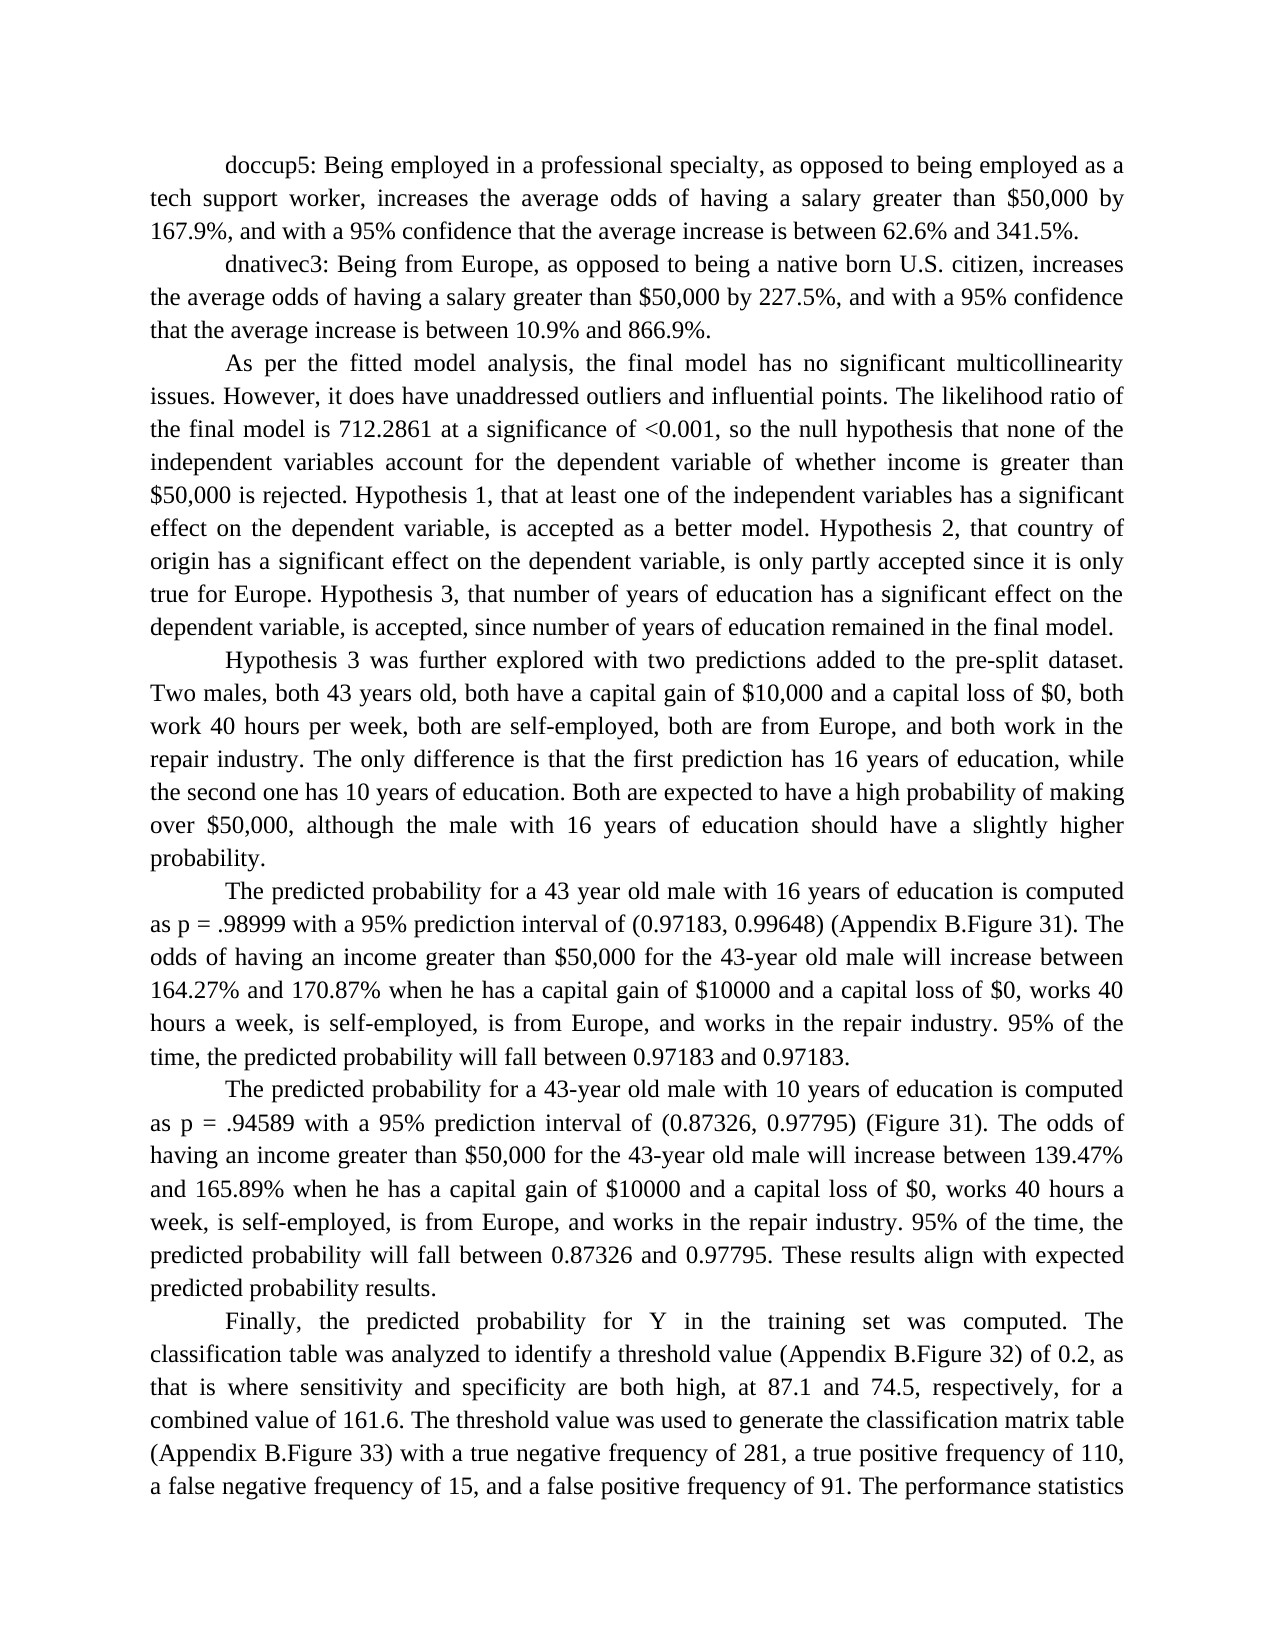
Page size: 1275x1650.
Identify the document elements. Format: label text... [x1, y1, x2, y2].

text doccup5: Being employed in a professional specialty, as opposed to being employed as a tech support worker, increases the average odds of having a salary greater than $50,000 by 167.9%, and with a 95% confidence that the average increase is between 62.6% and 341.5%. [150, 150, 1125, 183]
text The predicted probability for a 43 year old male with 16 years of education is computed as p = .98999 with a 95% prediction interval of (0.97183, 0.99648) (Appendix B.Figure 31). The odds of having an income greater than $50,000 for the 43-year old male will increase between 164.27% and 170.87% when he has a capital gain of $10000 and a capital loss of $0, works 40 hours a week, is self-employed, is from Europe, and works in the repair industry. 95% of the time, the predicted probability will fall between 0.97183 and 0.97183. [150, 1037, 1125, 1070]
text The predicted probability for a 43 year old male with 16 years of education is computed as p = .98999 with a 95% prediction interval of (0.97183, 0.99648) (Appendix B.Figure 31). The odds of having an income greater than $50,000 for the 43-year old male will increase between 164.27% and 170.87% when he has a capital gain of $10000 and a capital loss of $0, works 40 hours a week, is self-employed, is from Europe, and works in the repair industry. 95% of the time, the predicted probability will fall between 0.97183 and 0.97183. [150, 876, 1125, 910]
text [150, 1306, 1125, 1339]
text dnativec3: Being from Europe, as opposed to being a native born U.S. citizen, increases the average odds of having a salary greater than $50,000 by 227.5%, and with a 95% confidence that the average increase is between 10.9% and 866.9%. [150, 249, 1125, 282]
text dnativec3: Being from Europe, as opposed to being a native born U.S. citizen, increases the average odds of having a salary greater than $50,000 by 227.5%, and with a 95% confidence that the average increase is between 10.9% and 866.9%. [150, 311, 1125, 344]
text doccup5: Being employed in a professional specialty, as opposed to being employed as a tech support worker, increases the average odds of having a salary greater than $50,000 by 167.9%, and with a 95% confidence that the average increase is between 62.6% and 341.5%. [150, 212, 1125, 245]
